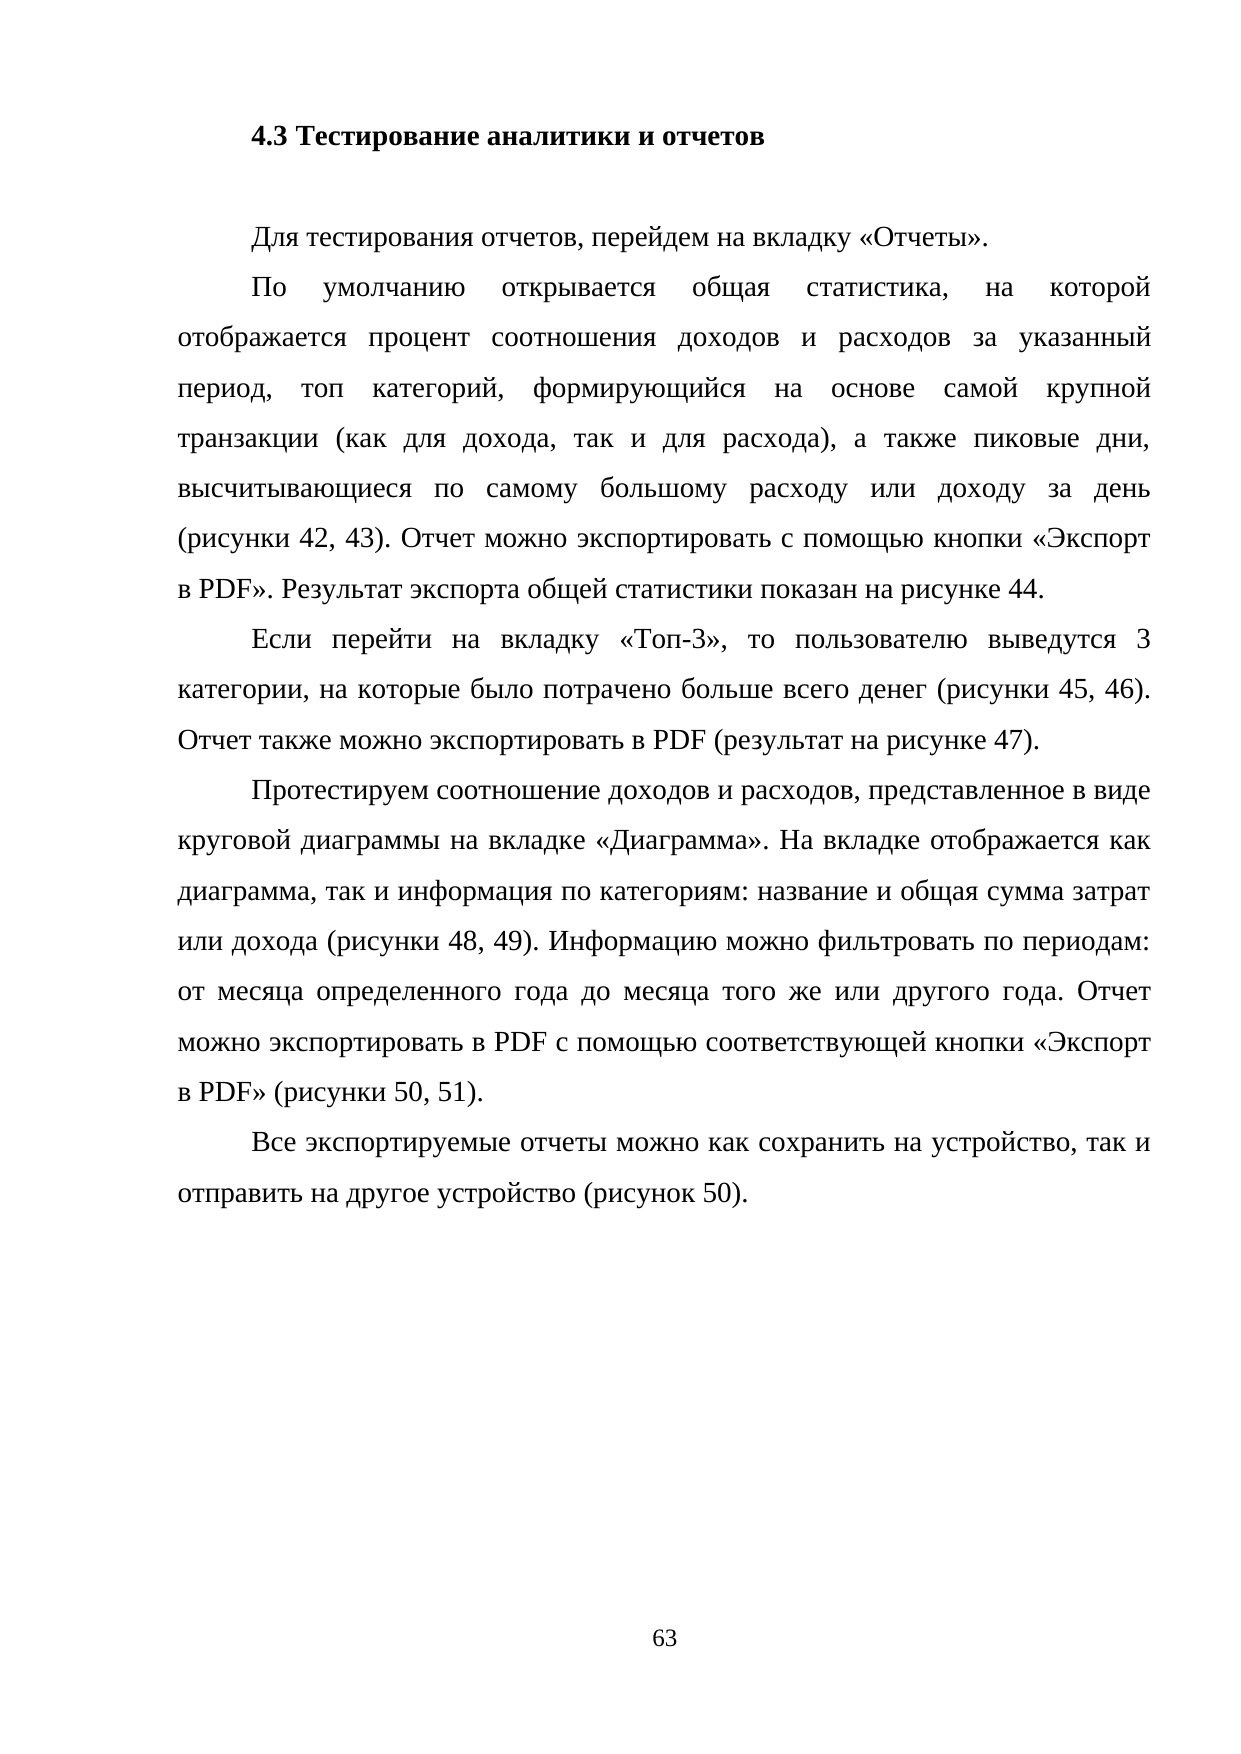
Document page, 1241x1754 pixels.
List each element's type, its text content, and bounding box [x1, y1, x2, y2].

list Все экспортируемые отчеты можно как сохранить на устройство, так и отправить на другое устройство (рисунок 50). [177, 1124, 1152, 1208]
list Если перейти на вкладку «Топ-3», то пользователю выведутся 3 категории, на которые было потрачено больше всего денег (рисунки 45, 46). Отчет также можно экспортировать в PDF (результат на рисунке 47). [177, 621, 1152, 755]
list По умолчанию открывается общая статистика, на которой отображается процент соотношения доходов и расходов за указанный период, топ категорий, формирующийся на основе самой крупной транзакции (как для дохода, так и для расхода), а также пиковые дни, высчитывающиеся по самому большому расходу или доходу за день (рисунки 42, 43). Отчет можно экспортировать с помощью кнопки «Экспорт в PDF». Результат экспорта общей статистики показан на рисунке 44. [177, 269, 1152, 604]
list Тестирование аналитики и отчетов [177, 118, 1152, 152]
list Протестируем соотношение доходов и расходов, представленное в виде круговой диаграммы на вкладке «Диаграмма». На вкладке отображается как диаграмма, так и информация по категориям: название и общая сумма затрат или дохода (рисунки 48, 49). Информацию можно фильтровать по периодам: от месяца определенного года до месяца того же или другого года. Отчет можно экспортировать в PDF с помощью соответствующей кнопки «Экспорт в PDF» (рисунки 50, 51). [177, 772, 1152, 1108]
list Для тестирования отчетов, перейдем на вкладку «Отчеты». [177, 219, 1152, 252]
